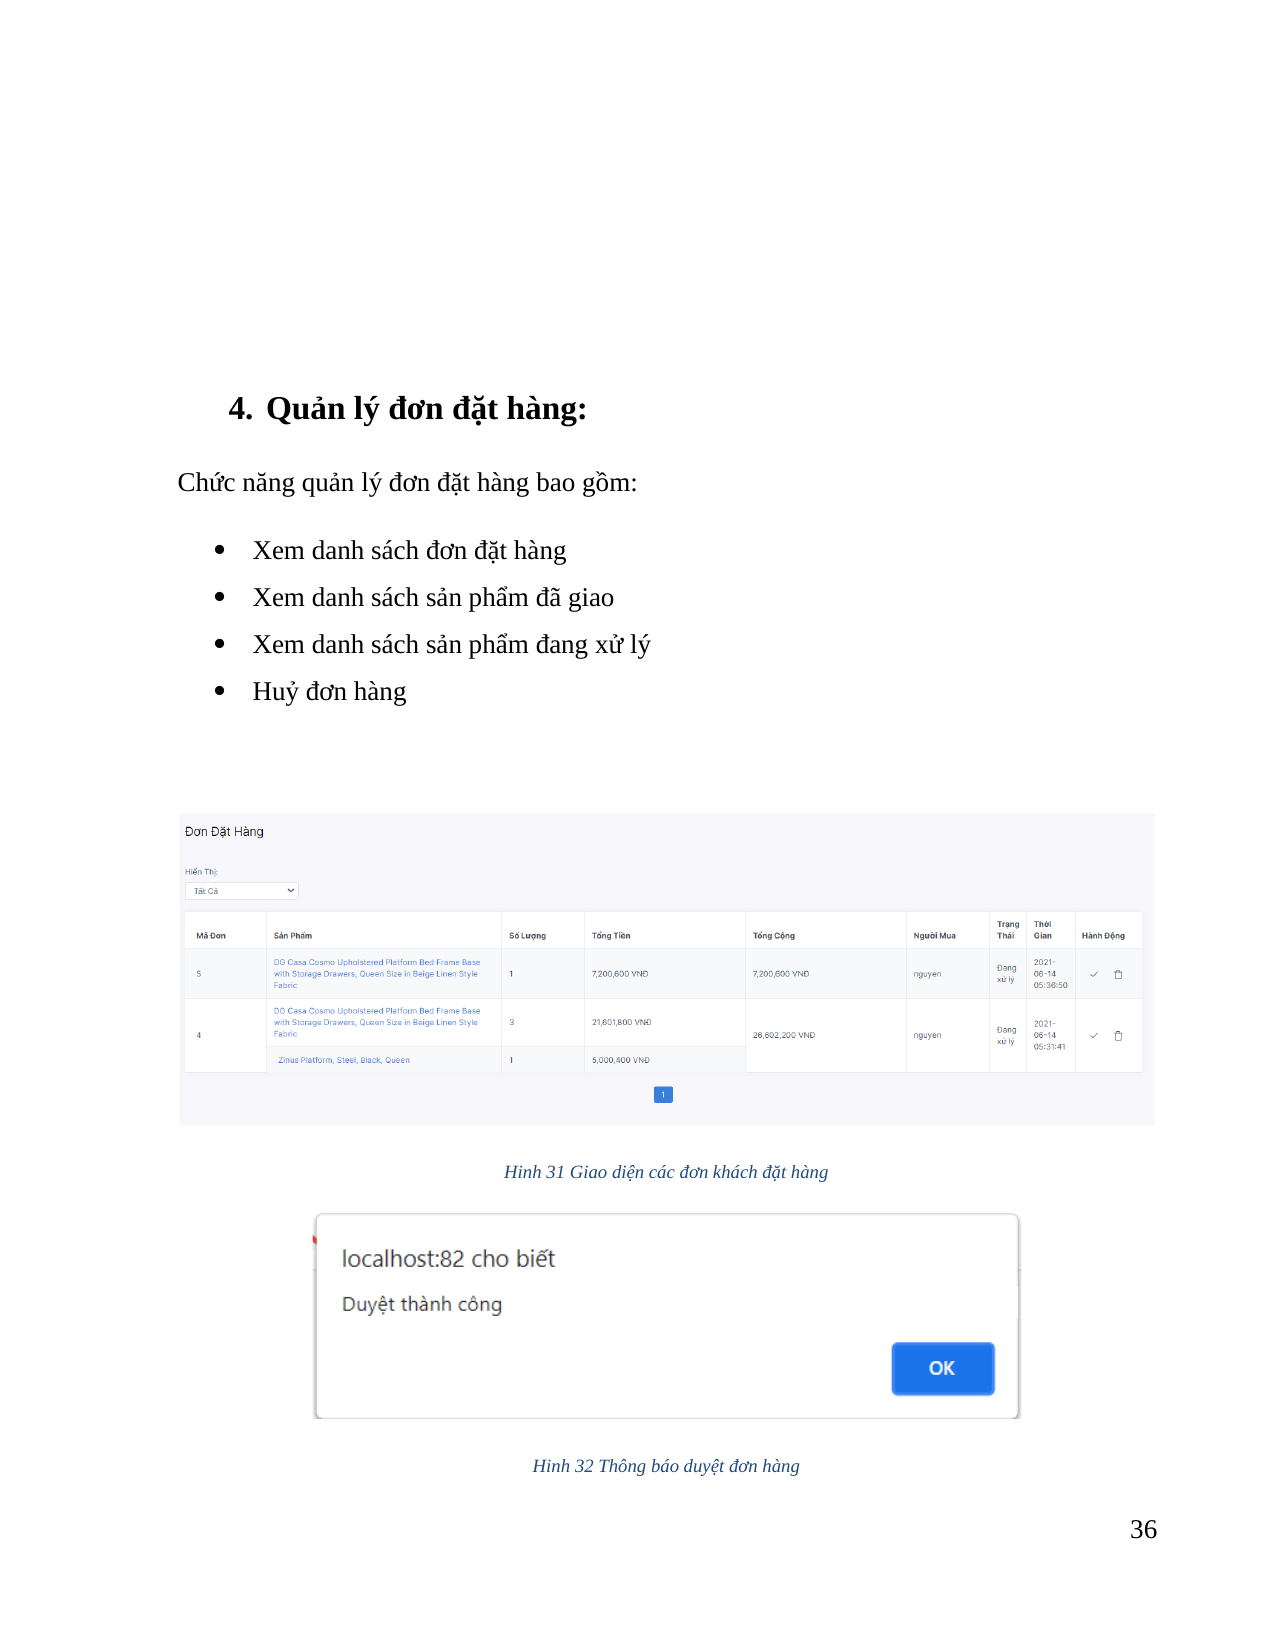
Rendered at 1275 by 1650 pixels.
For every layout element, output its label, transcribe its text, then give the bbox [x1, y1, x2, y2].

list Huỷ đơn hàng [215, 674, 1157, 706]
list Xem danh sách đơn đặt hàng [215, 534, 1157, 565]
text Hinh 31 Giao diện các đơn khách đặt hàng [177, 1161, 1157, 1182]
list Quản lý đơn đặt hàng: [228, 388, 1157, 426]
list Xem danh sách sản phẩm đang xử lý [215, 628, 1157, 659]
text Hinh 32 Thông báo duyệt đơn hàng [177, 1455, 1157, 1477]
picture [179, 813, 1155, 1125]
list Xem danh sách sản phẩm đã giao [215, 581, 1157, 612]
text Chức năng quản lý đơn đặt hàng bao gồm: [177, 466, 1157, 498]
picture [312, 1213, 1022, 1419]
